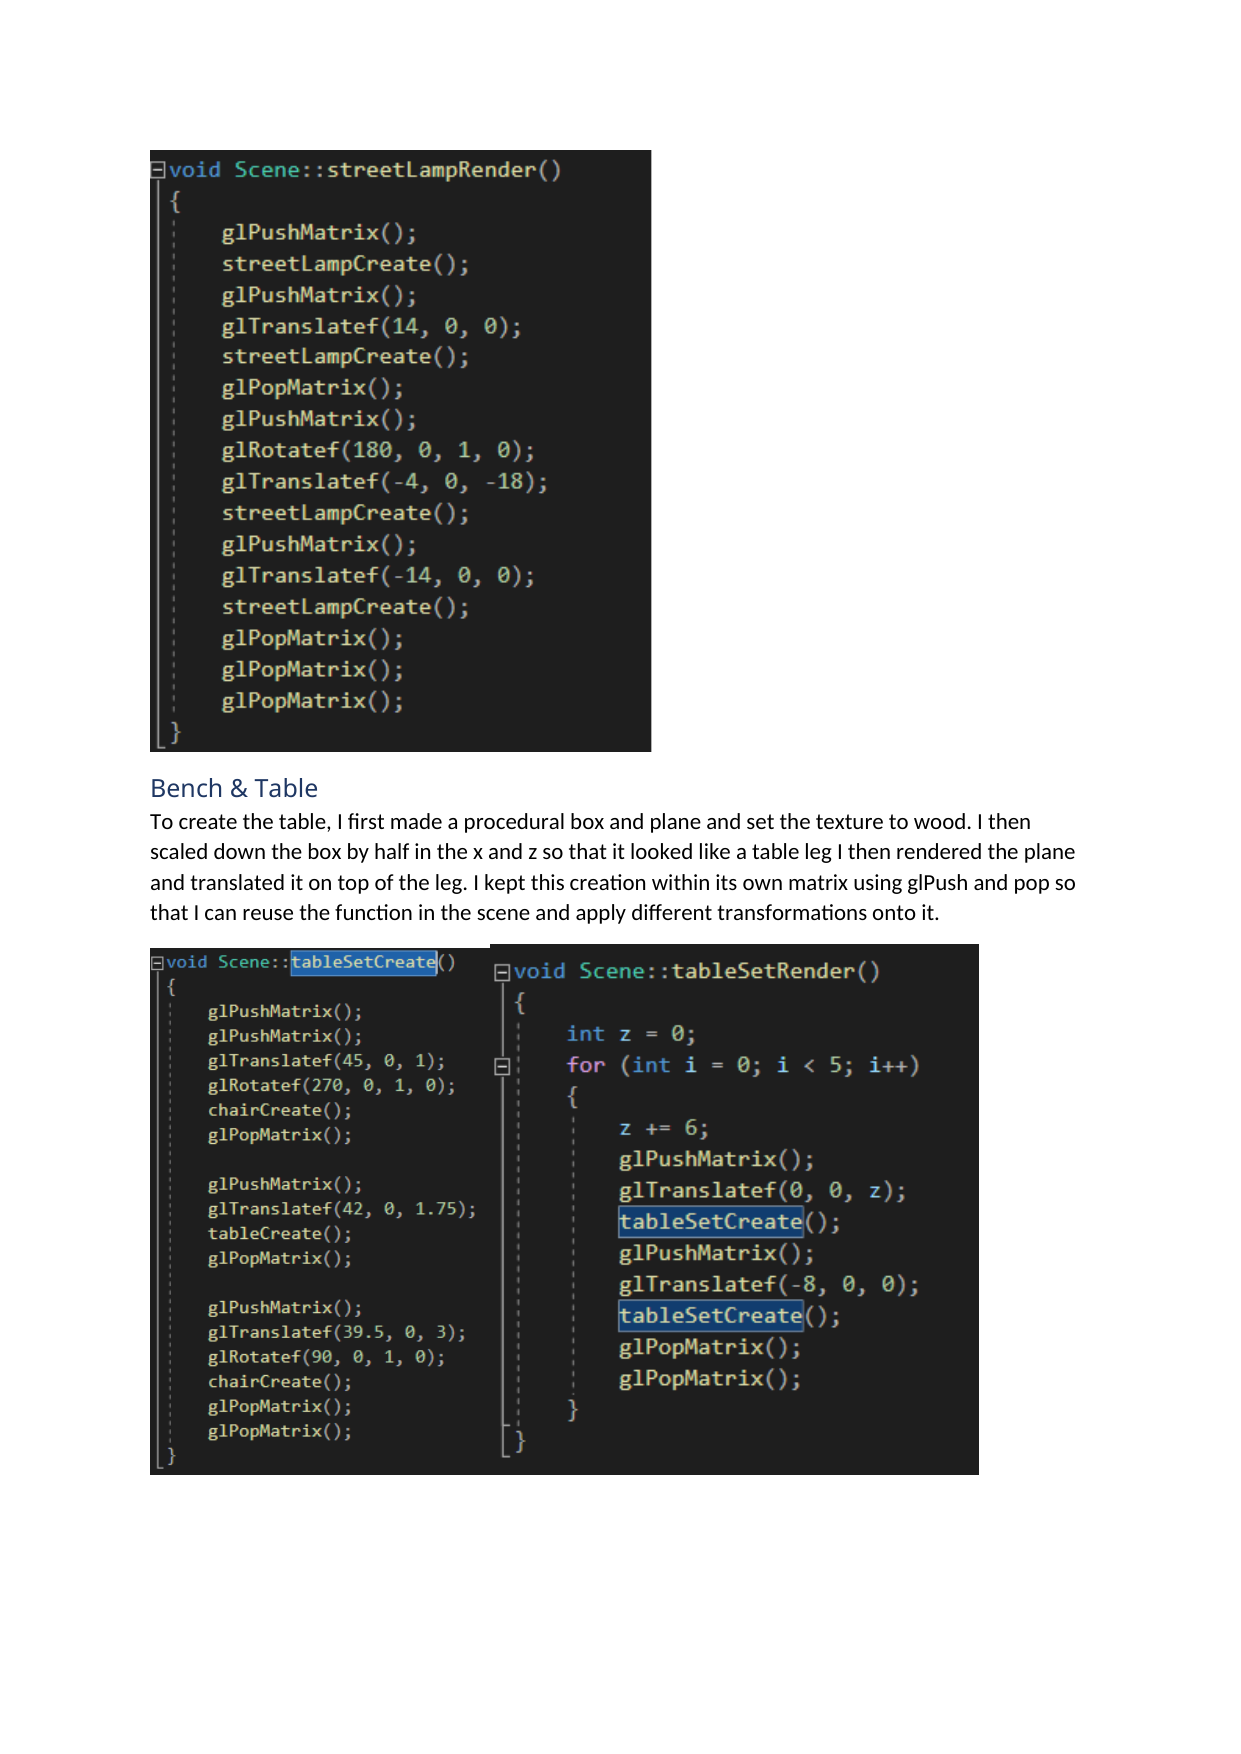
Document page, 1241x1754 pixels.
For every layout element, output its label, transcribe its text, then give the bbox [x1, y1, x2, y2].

picture [150, 944, 979, 1475]
subtitle Bench & Table [150, 770, 1090, 804]
text To create the table, I first made a procedural box and plane and set the texture to wood. I then scaled down the box by half in the x and z so that it looked like a table leg I then rendered the plane and translated it on top of the leg. I kept this creation within its own matrix using glPush and pop so that I can reuse the function in the scene and apply different transformations onto it. [150, 807, 1090, 926]
picture [150, 150, 652, 752]
